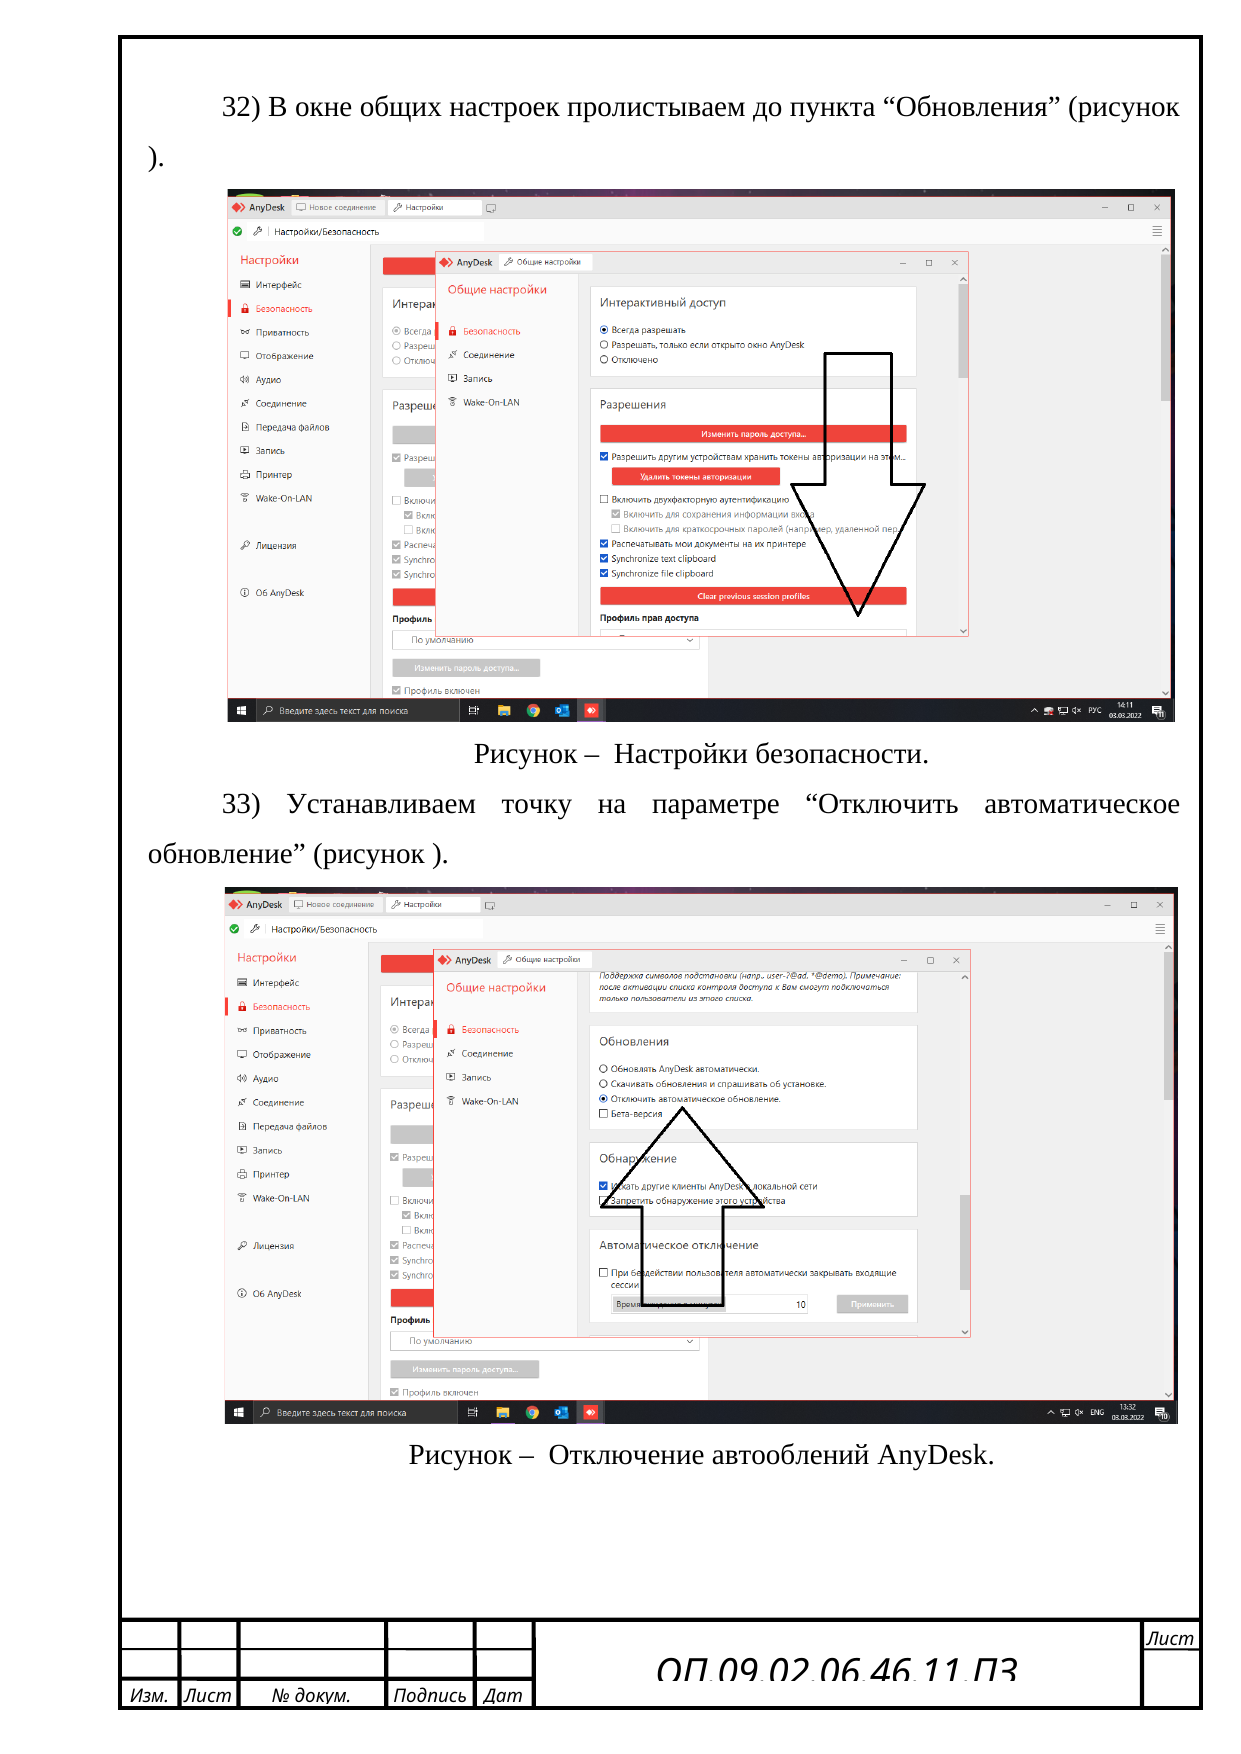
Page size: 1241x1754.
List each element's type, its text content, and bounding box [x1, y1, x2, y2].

picture [224, 887, 1178, 1424]
text 32) В окне общих настроек пролистываем до пункта “Обновления” (рисунок ). [148, 89, 1181, 172]
text Рисунок – Настройки безопасности. [148, 736, 1181, 769]
picture [227, 189, 1175, 722]
text 33) Устанавливаем точку на параметре “Отключить автоматическое обновление” (рисунок ). [148, 786, 1181, 870]
text Рисунок – Отключение автооблений AnyDesk. [148, 1437, 1181, 1471]
